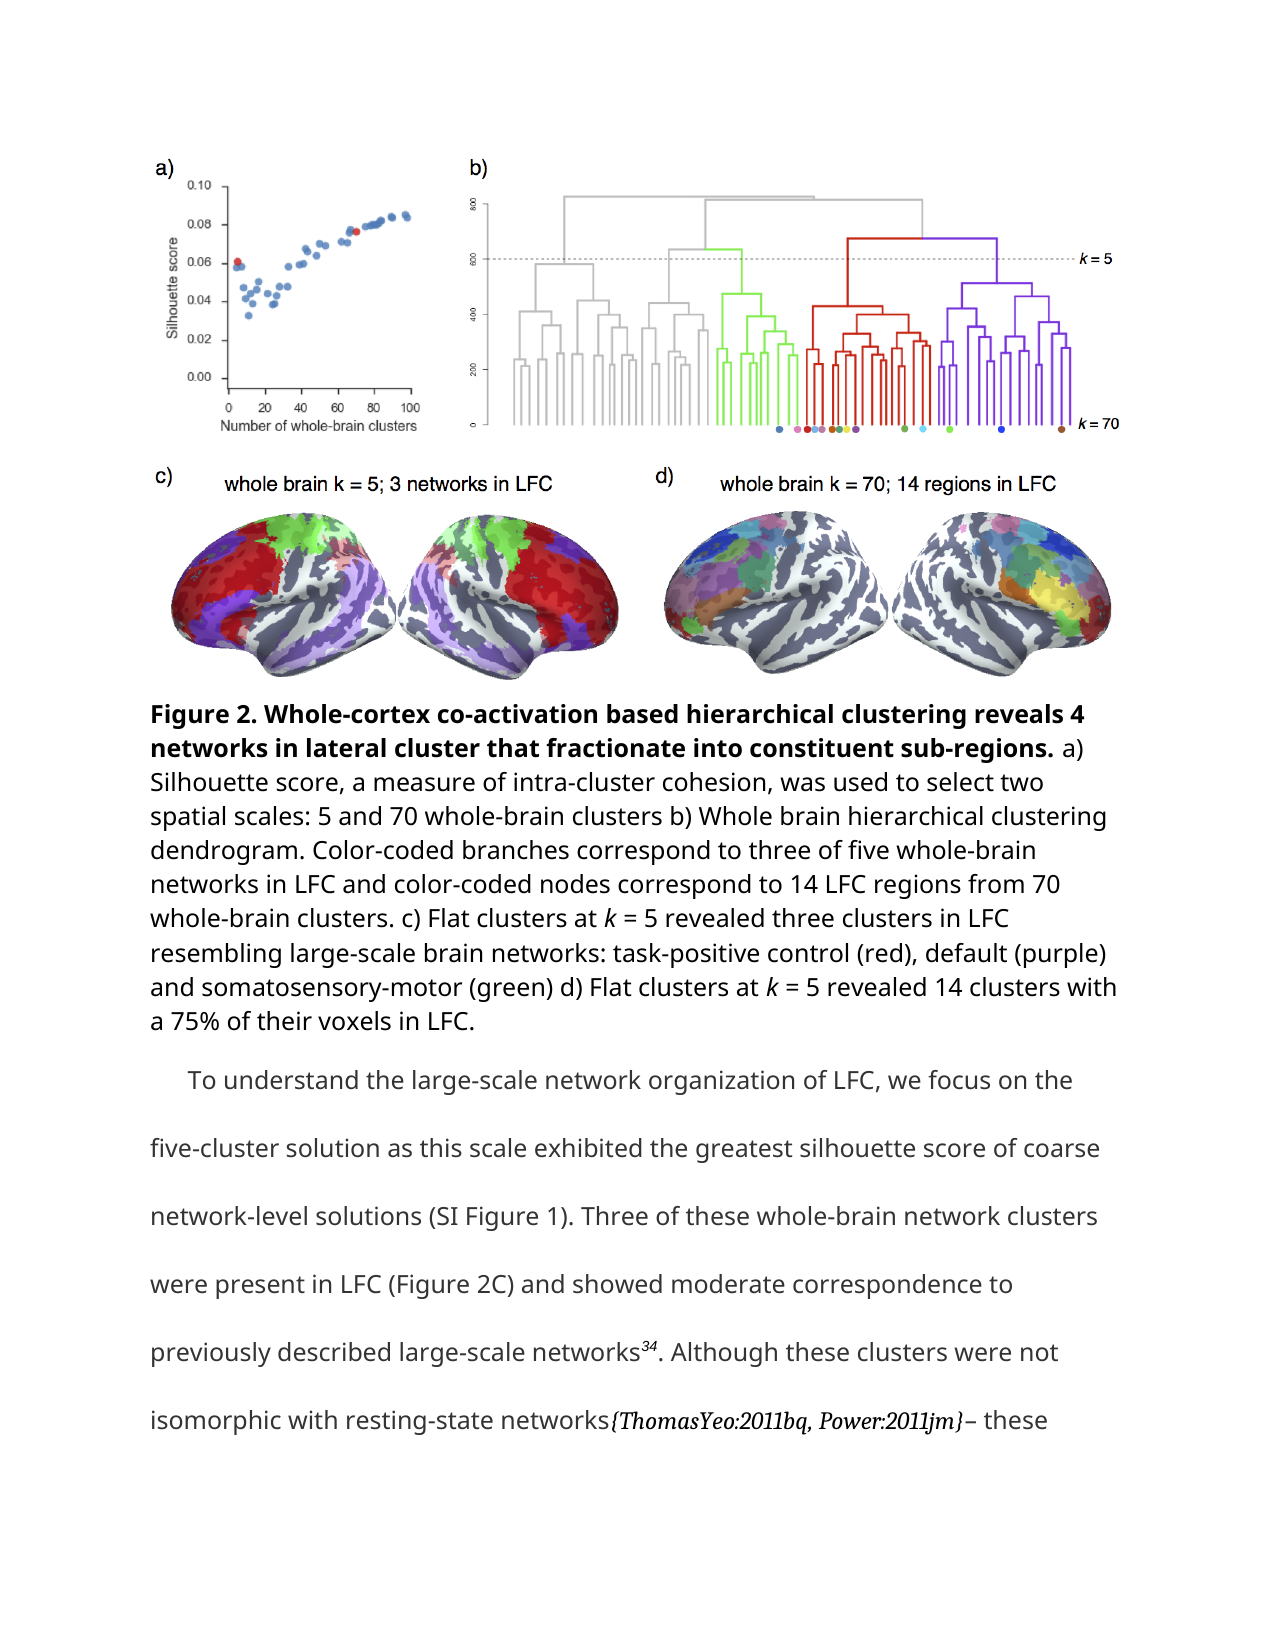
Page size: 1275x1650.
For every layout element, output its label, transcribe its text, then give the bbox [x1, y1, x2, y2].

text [150, 1062, 1125, 1437]
text Figure 2. Whole-cortex co-activation based hierarchical clustering reveals 4 networks in lateral cluster that fractionate into constituent sub-regions. a) Silhouette score, a measure of intra-cluster cohesion, was used to select two spatial scales: 5 and 70 whole-brain clusters b) Whole brain hierarchical clustering dendrogram. Color-coded branches correspond to three of five whole-brain networks in LFC and color-coded nodes correspond to 14 LFC regions from 70 whole-brain clusters. c) Flat clusters at k = 5 revealed three clusters in LFC resembling large-scale brain networks: task-positive control (red), default (purple) and somatosensory-motor (green) d) Flat clusters at k = 5 revealed 14 clusters with a 75% of their voxels in LFC. [150, 697, 1125, 1037]
picture [150, 150, 1125, 697]
